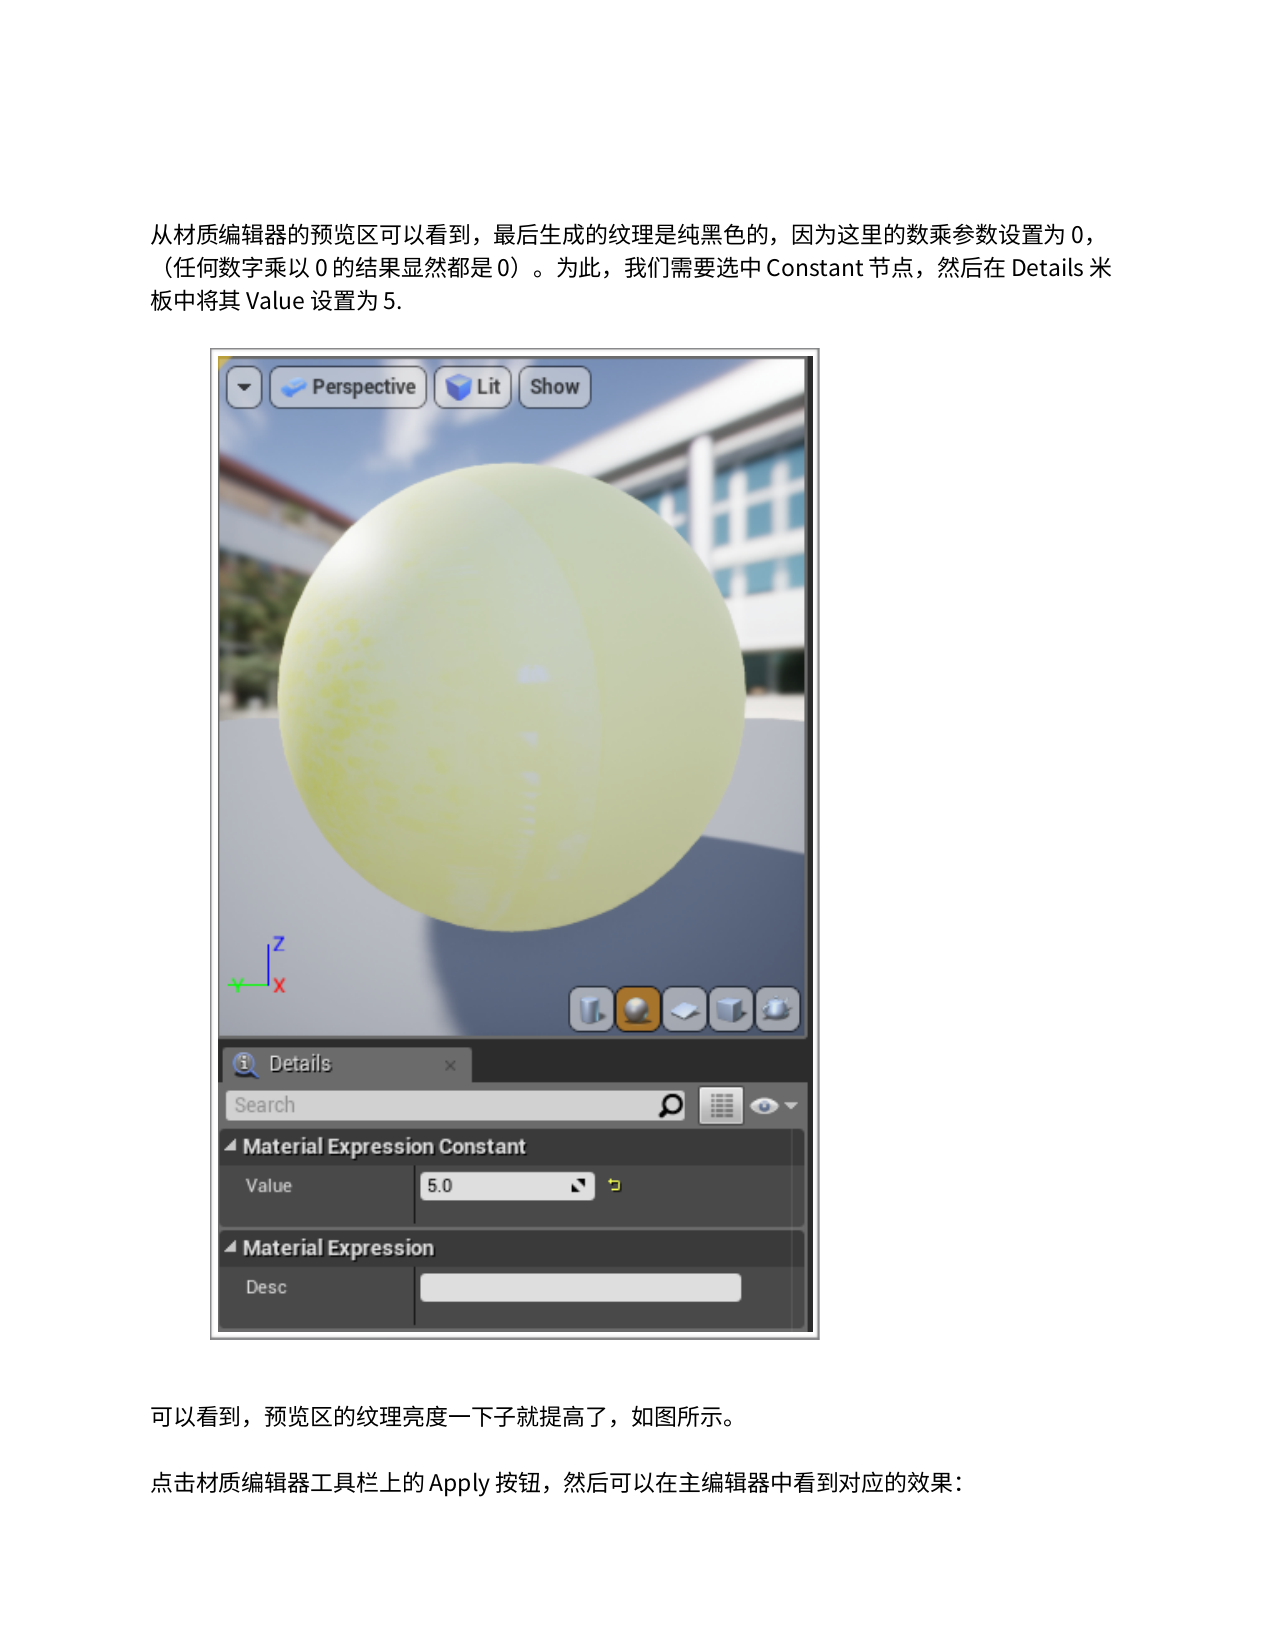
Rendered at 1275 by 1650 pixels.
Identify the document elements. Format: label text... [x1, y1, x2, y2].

picture [210, 348, 822, 1340]
text 从材质编辑器的预览区可以看到，最后生成的纹理是纯黑色的，因为这里的数乘参数设置为0，（任何数字乘以0的结果显然都是0）。为此，我们需要选中Constant节点，然后在Details米板中将其Value设置为5. [150, 216, 1125, 316]
text 可以看到，预览区的纹理亮度一下子就提高了，如图所示。 [150, 1398, 1125, 1432]
text 点击材质编辑器工具栏上的Apply按钮，然后可以在主编辑器中看到对应的效果： [150, 1465, 1125, 1498]
